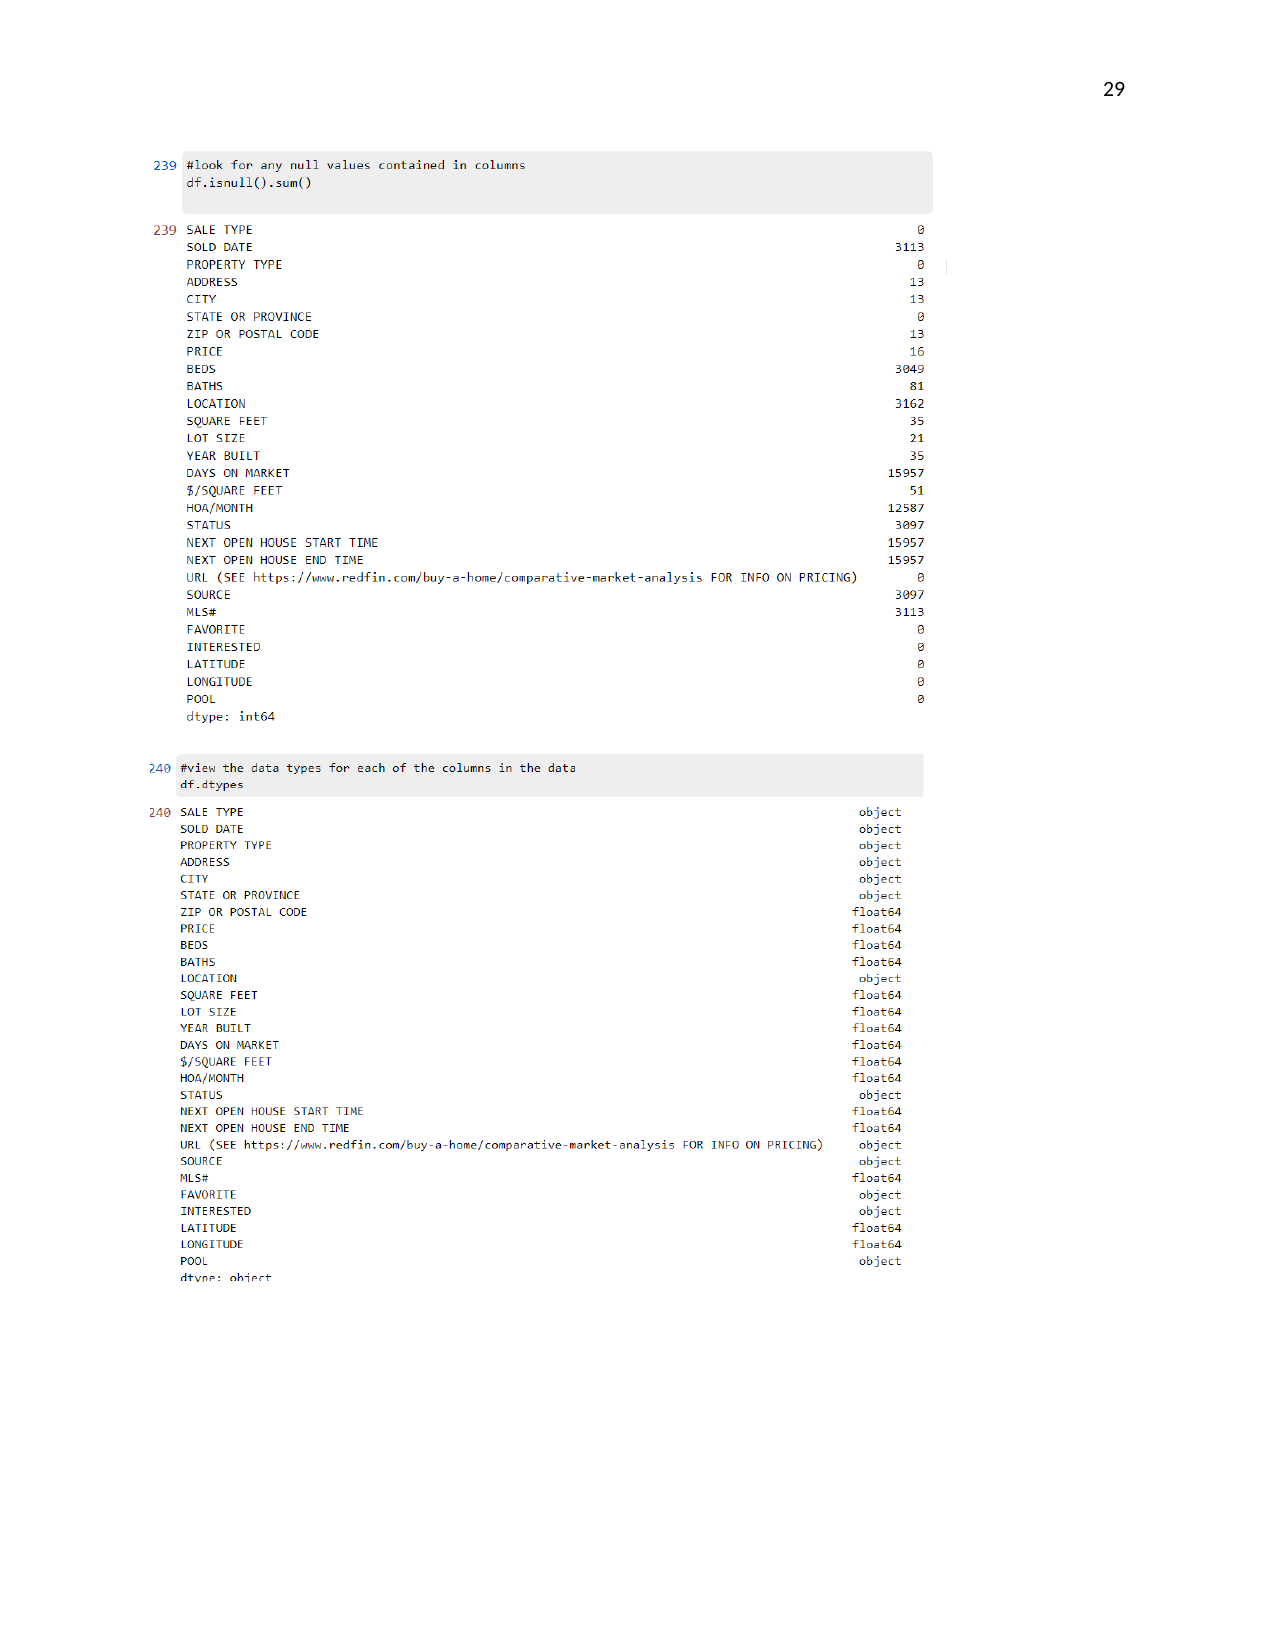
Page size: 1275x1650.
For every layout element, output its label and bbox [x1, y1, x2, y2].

picture [150, 750, 924, 1282]
picture [150, 150, 947, 730]
